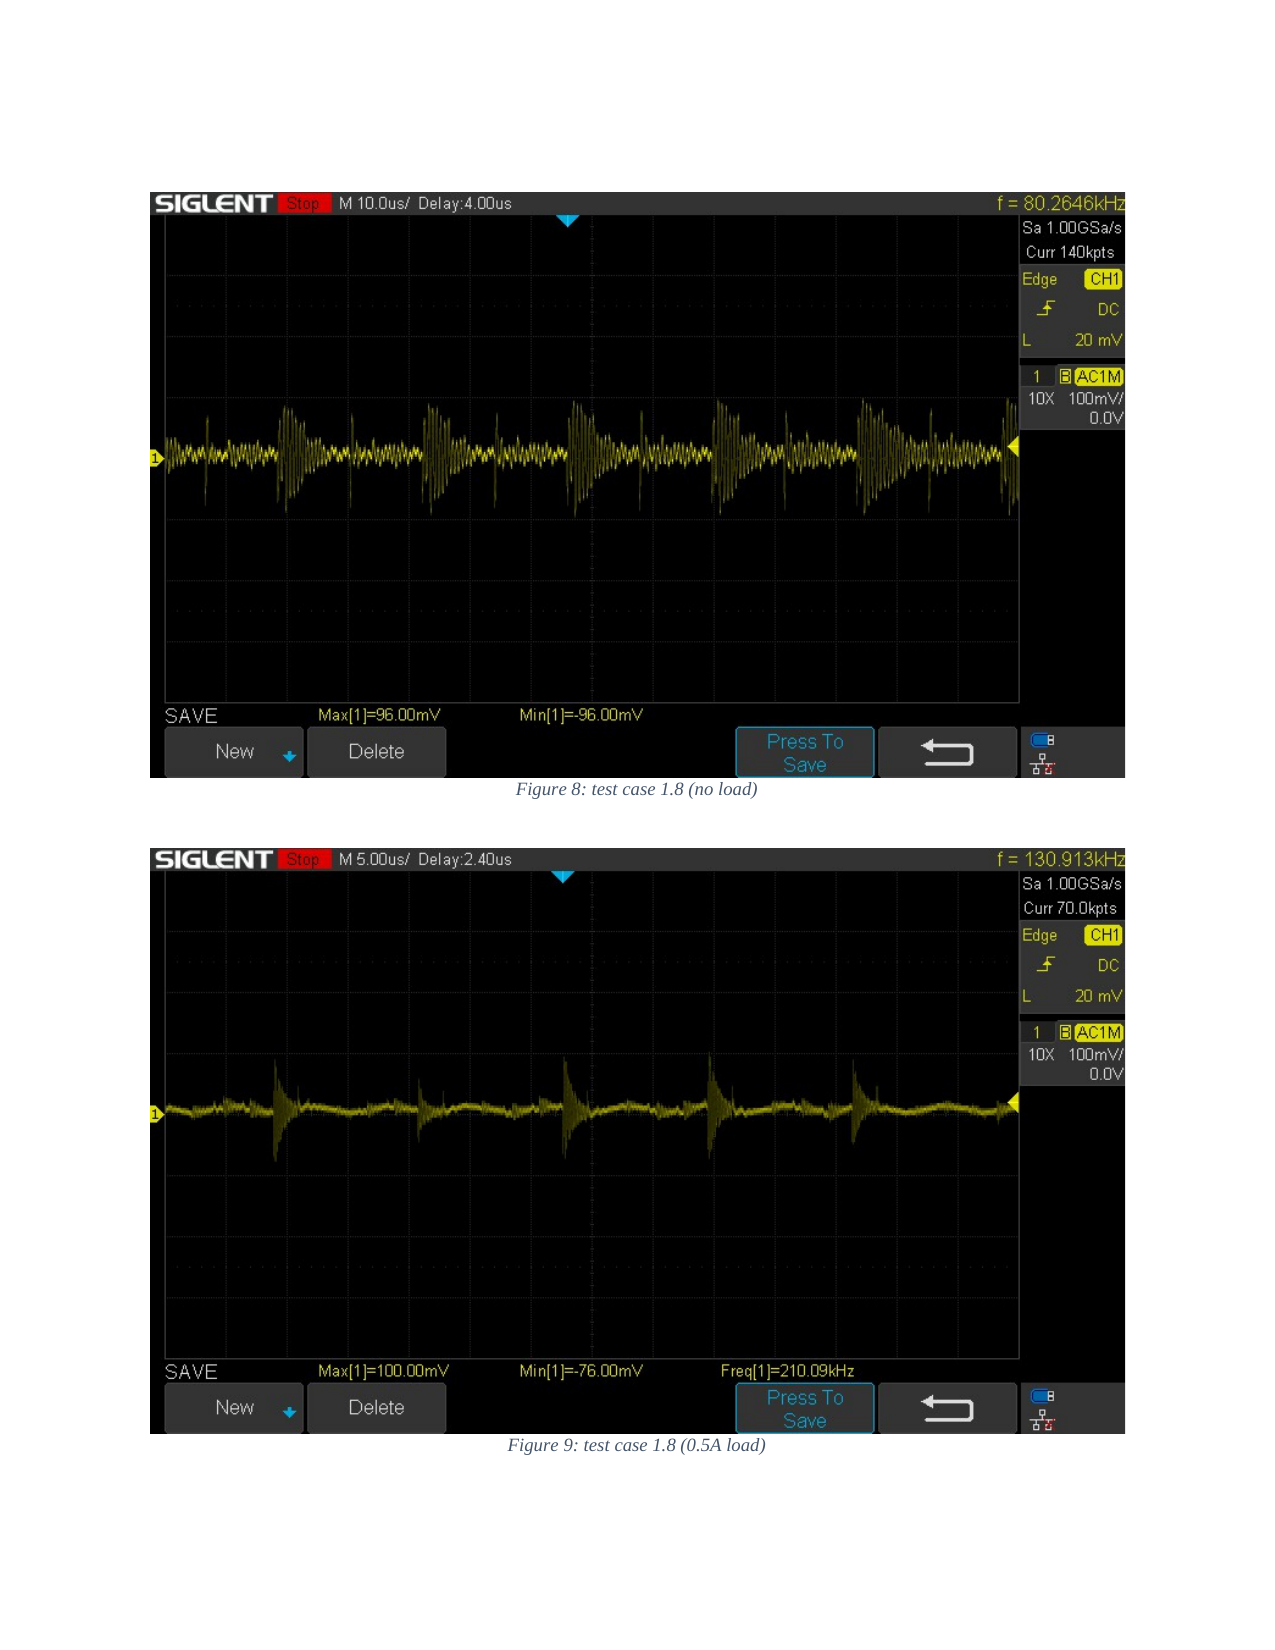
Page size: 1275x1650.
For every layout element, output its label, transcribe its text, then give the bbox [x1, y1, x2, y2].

picture [150, 192, 1125, 778]
picture [150, 848, 1125, 1434]
